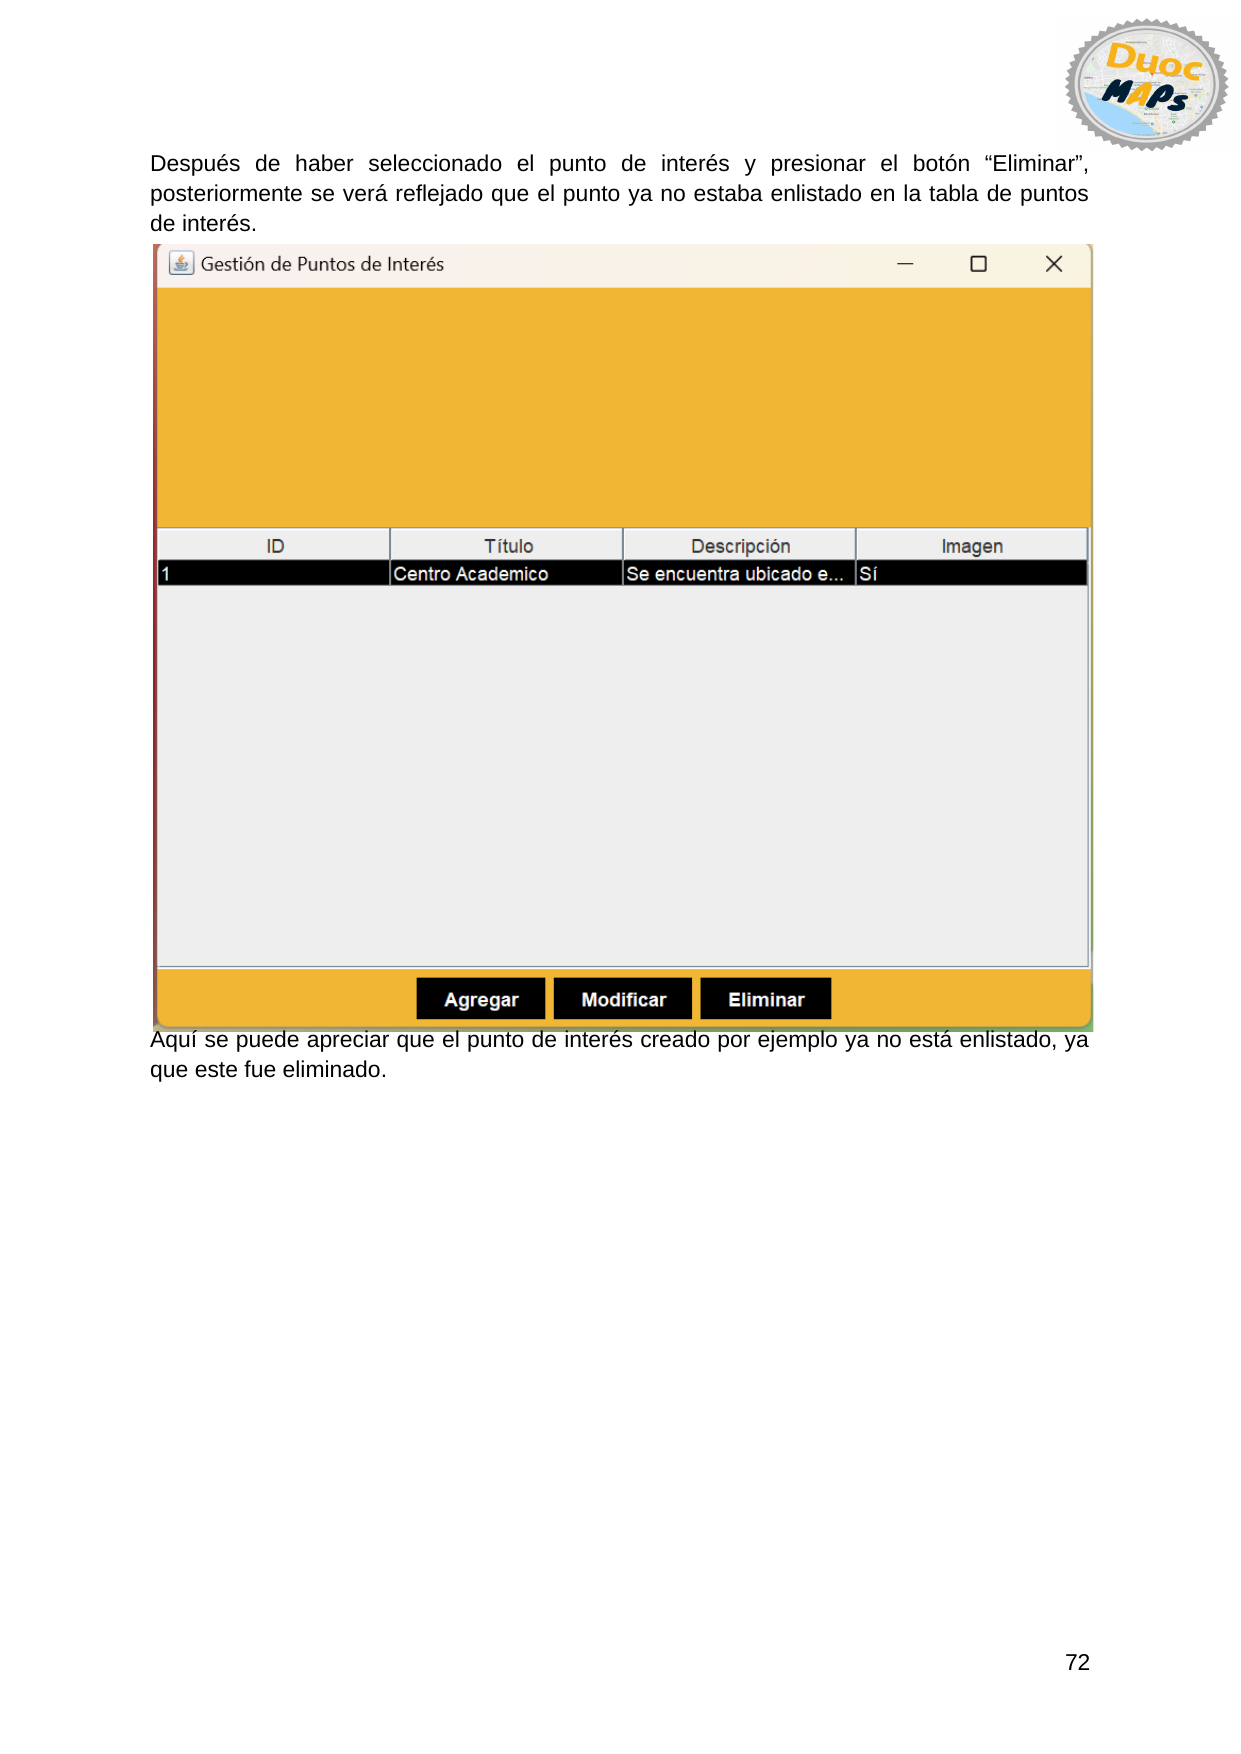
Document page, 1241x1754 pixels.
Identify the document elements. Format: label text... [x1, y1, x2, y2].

text Aquí se puede apreciar que el punto de interés creado por ejemplo ya no está enlistado, ya que este fue eliminado. [150, 1026, 1090, 1083]
picture [153, 244, 1094, 1032]
text Después de haber seleccionado el punto de interés y presionar el botón “Eliminar”, posteriormente se verá reflejado que el punto ya no estaba enlistado en la tabla de puntos de interés. [150, 150, 1090, 237]
picture [1057, 18, 1238, 152]
